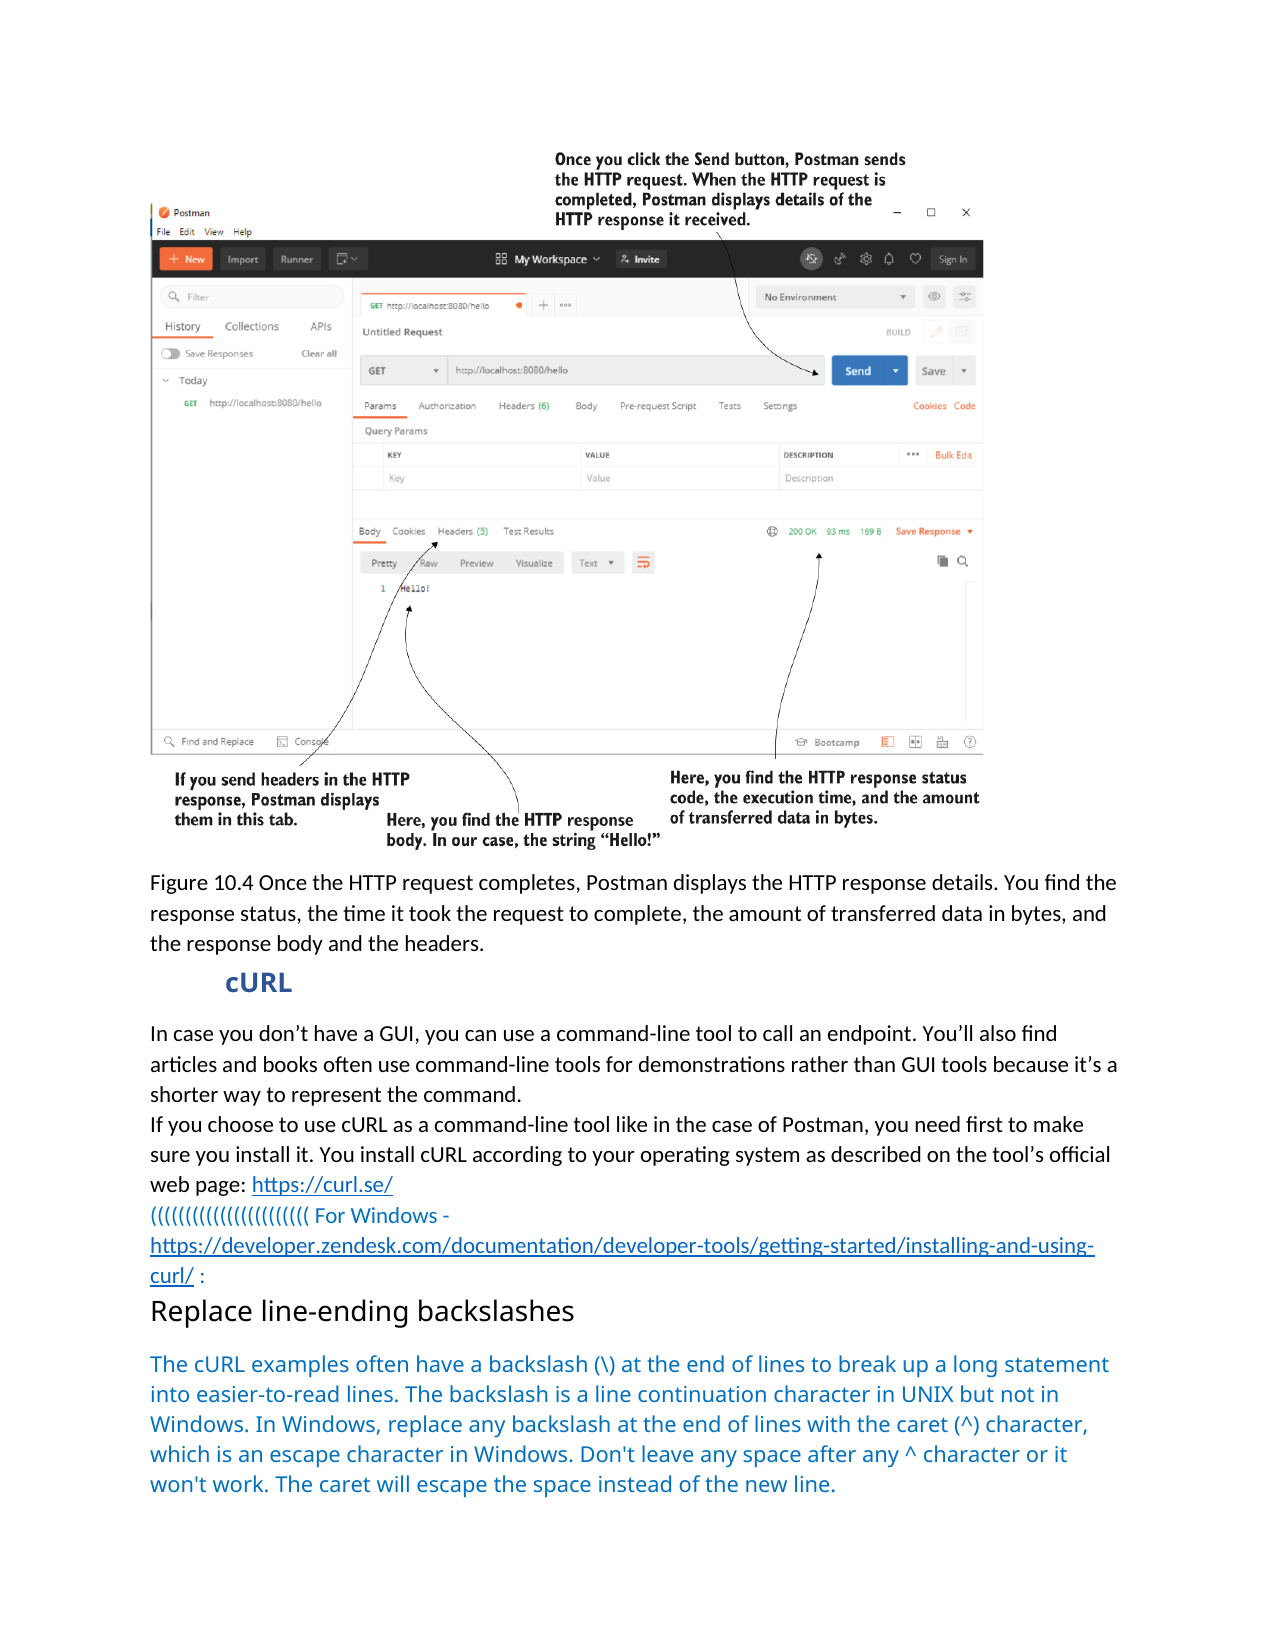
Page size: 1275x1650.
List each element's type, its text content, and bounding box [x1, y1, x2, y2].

picture [150, 150, 984, 850]
subtitle cURL [225, 963, 1125, 1000]
text The cURL examples often have a backslash (\) at the end of lines to break up a long statement into easier-to-read lines. The backslash is a line continuation character in UNIX but not in Windows. In Windows, replace any backslash at the end of lines with the caret (^) character, which is an escape character in Windows. Don't leave any space after any ^ character or it won't work. The caret will escape the space instead of the new line. [150, 1349, 1125, 1498]
text ((((((((((((((((((((((( For Windows - https://developer.zendesk.com/documentation/developer-tools/getting-started/installing-and-using-curl/ : [150, 1201, 1125, 1289]
text In case you don’t have a GUI, you can use a command-line tool to call an endpoint. You’ll also find articles and books often use command-line tools for demonstrations rather than GUI tools because it’s a shorter way to represent the command. [150, 1019, 1125, 1108]
text Replace line-ending backslashes [150, 1291, 1125, 1330]
text Figure 10.4 Once the HTTP request completes, Postman displays the HTTP response details. You find the response status, the time it took the request to complete, the amount of transferred data in bytes, and the response body and the headers. [150, 868, 1125, 957]
text If you choose to use cURL as a command-line tool like in the case of Postman, you need first to make sure you install it. You install cURL according to your operating system as described on the tool’s official web page: https://curl.se/ [150, 1110, 1125, 1199]
